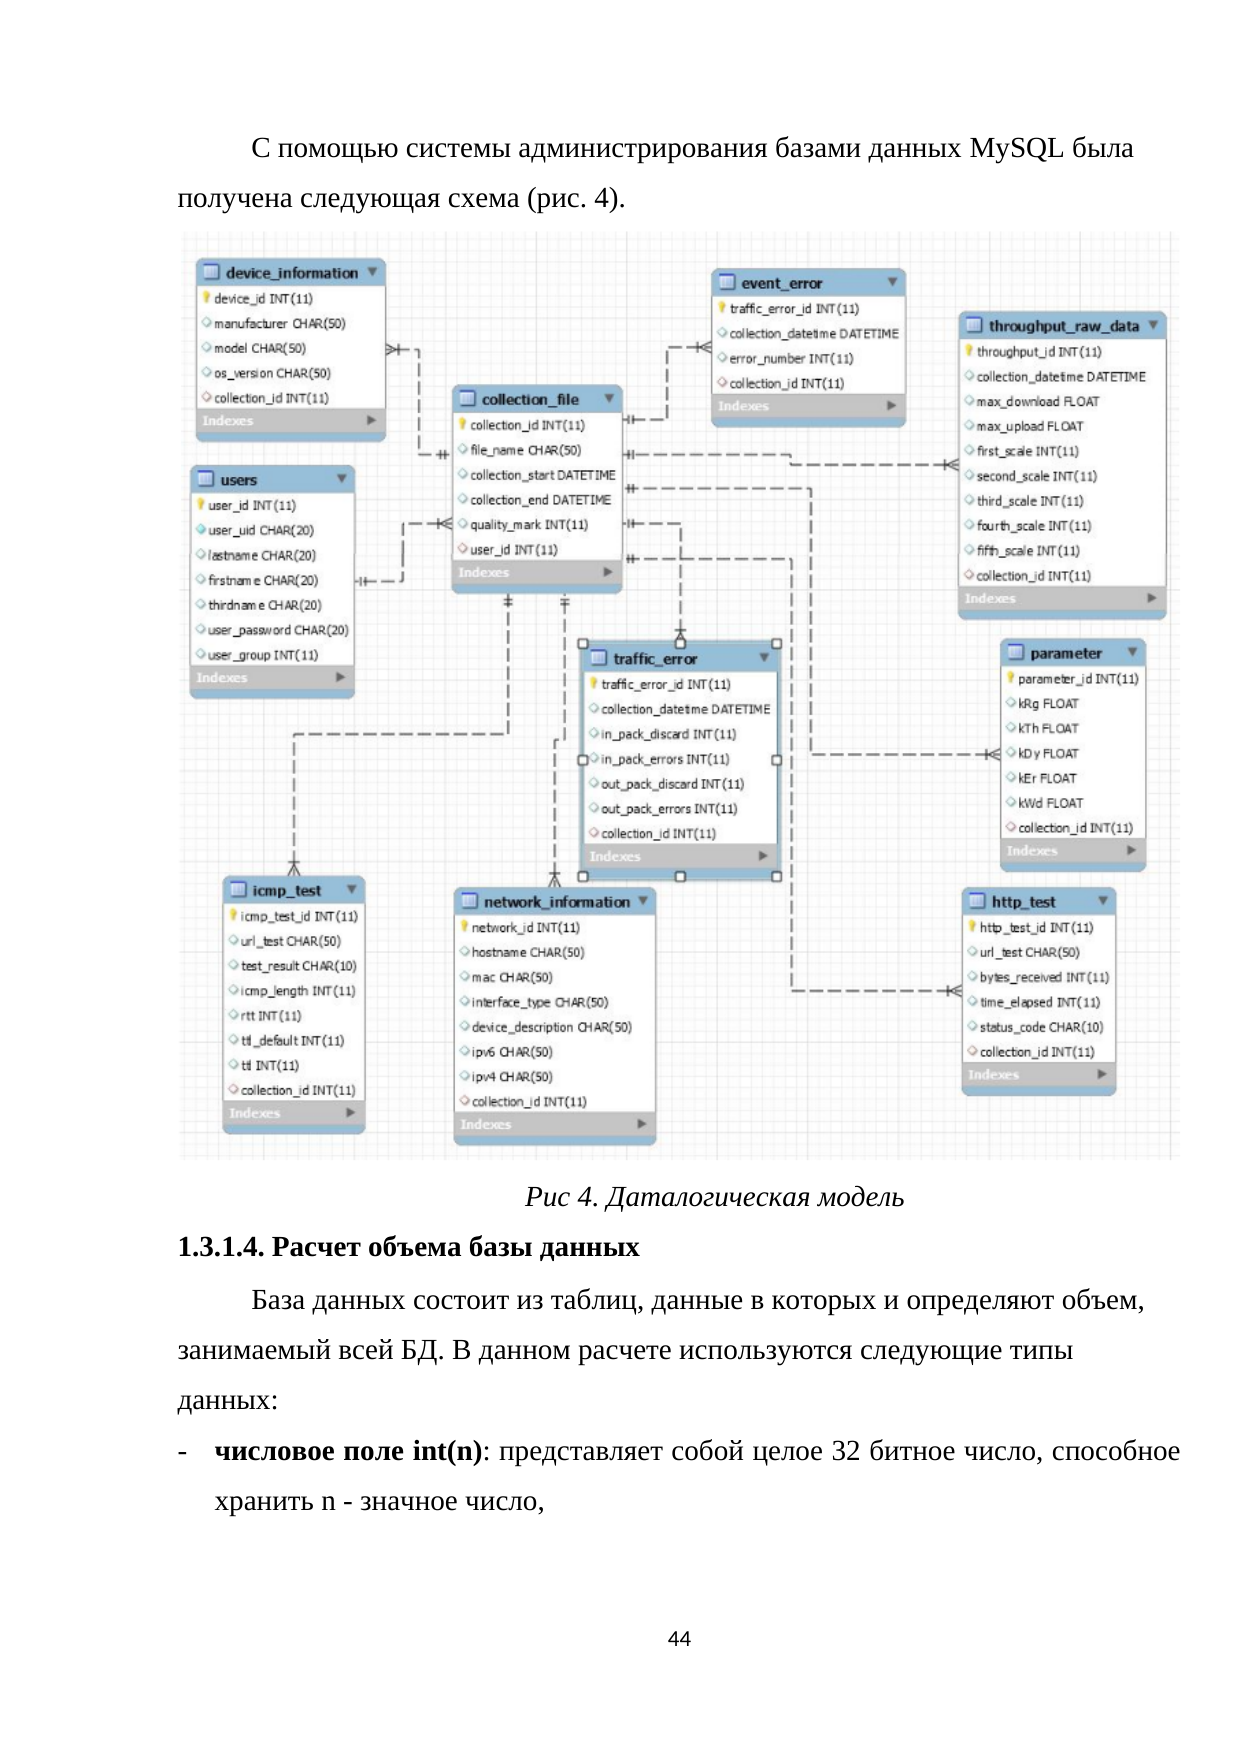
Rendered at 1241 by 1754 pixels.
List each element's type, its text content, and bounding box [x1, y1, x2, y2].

text С помощью системы администрирования базами данных MySQL была получена следующая схема (рис. 4). [177, 130, 1181, 214]
list Расчет объема базы данных [177, 1229, 1181, 1262]
text База данных состоит из таблиц, данные в которых и определяют объем, занимаемый всей БД. В данном расчете используются следующие типы данных: [177, 1282, 1181, 1416]
list числовое поле int(n): представляет собой целое 32 битное число, способное хранить n - значное число, [177, 1433, 1181, 1517]
text Рис 4. Даталогическая модель [177, 1179, 1181, 1212]
